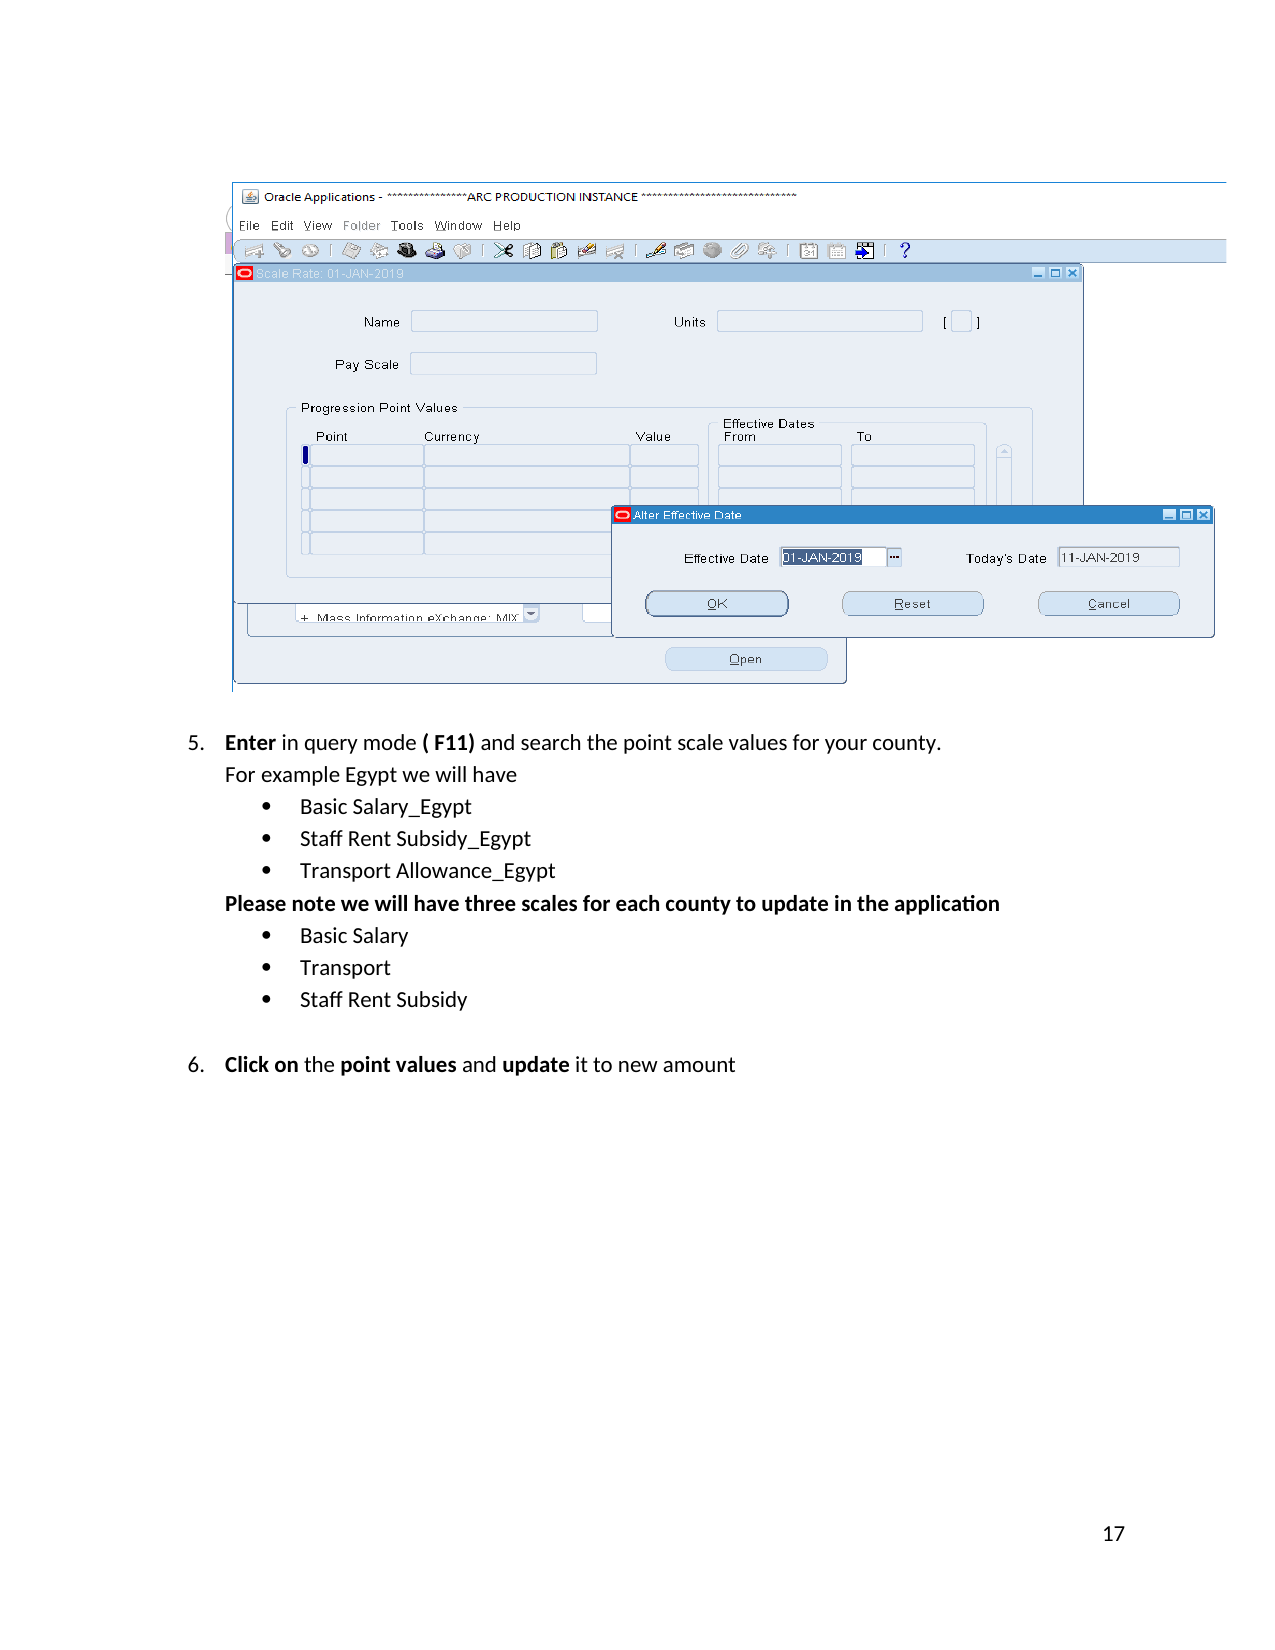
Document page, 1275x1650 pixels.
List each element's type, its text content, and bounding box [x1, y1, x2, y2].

list Staff Rent Subsidy [262, 985, 1125, 1013]
list Please note we will have three scales for each county to update in the application [225, 889, 1125, 917]
list Staff Rent Subsidy_Egypt [262, 824, 1125, 852]
list Transport Allowance_Egypt [262, 857, 1125, 885]
picture [225, 182, 1227, 692]
list Transport [262, 953, 1125, 981]
list For example Egypt we will have [225, 760, 1125, 788]
list Click on the point values and update it to new amount [187, 1050, 1125, 1078]
list Enter in query mode ( F11) and search the point scale values for your county. [187, 728, 1125, 756]
list Basic Salary_Egypt [262, 792, 1125, 820]
list Basic Salary [262, 921, 1125, 949]
